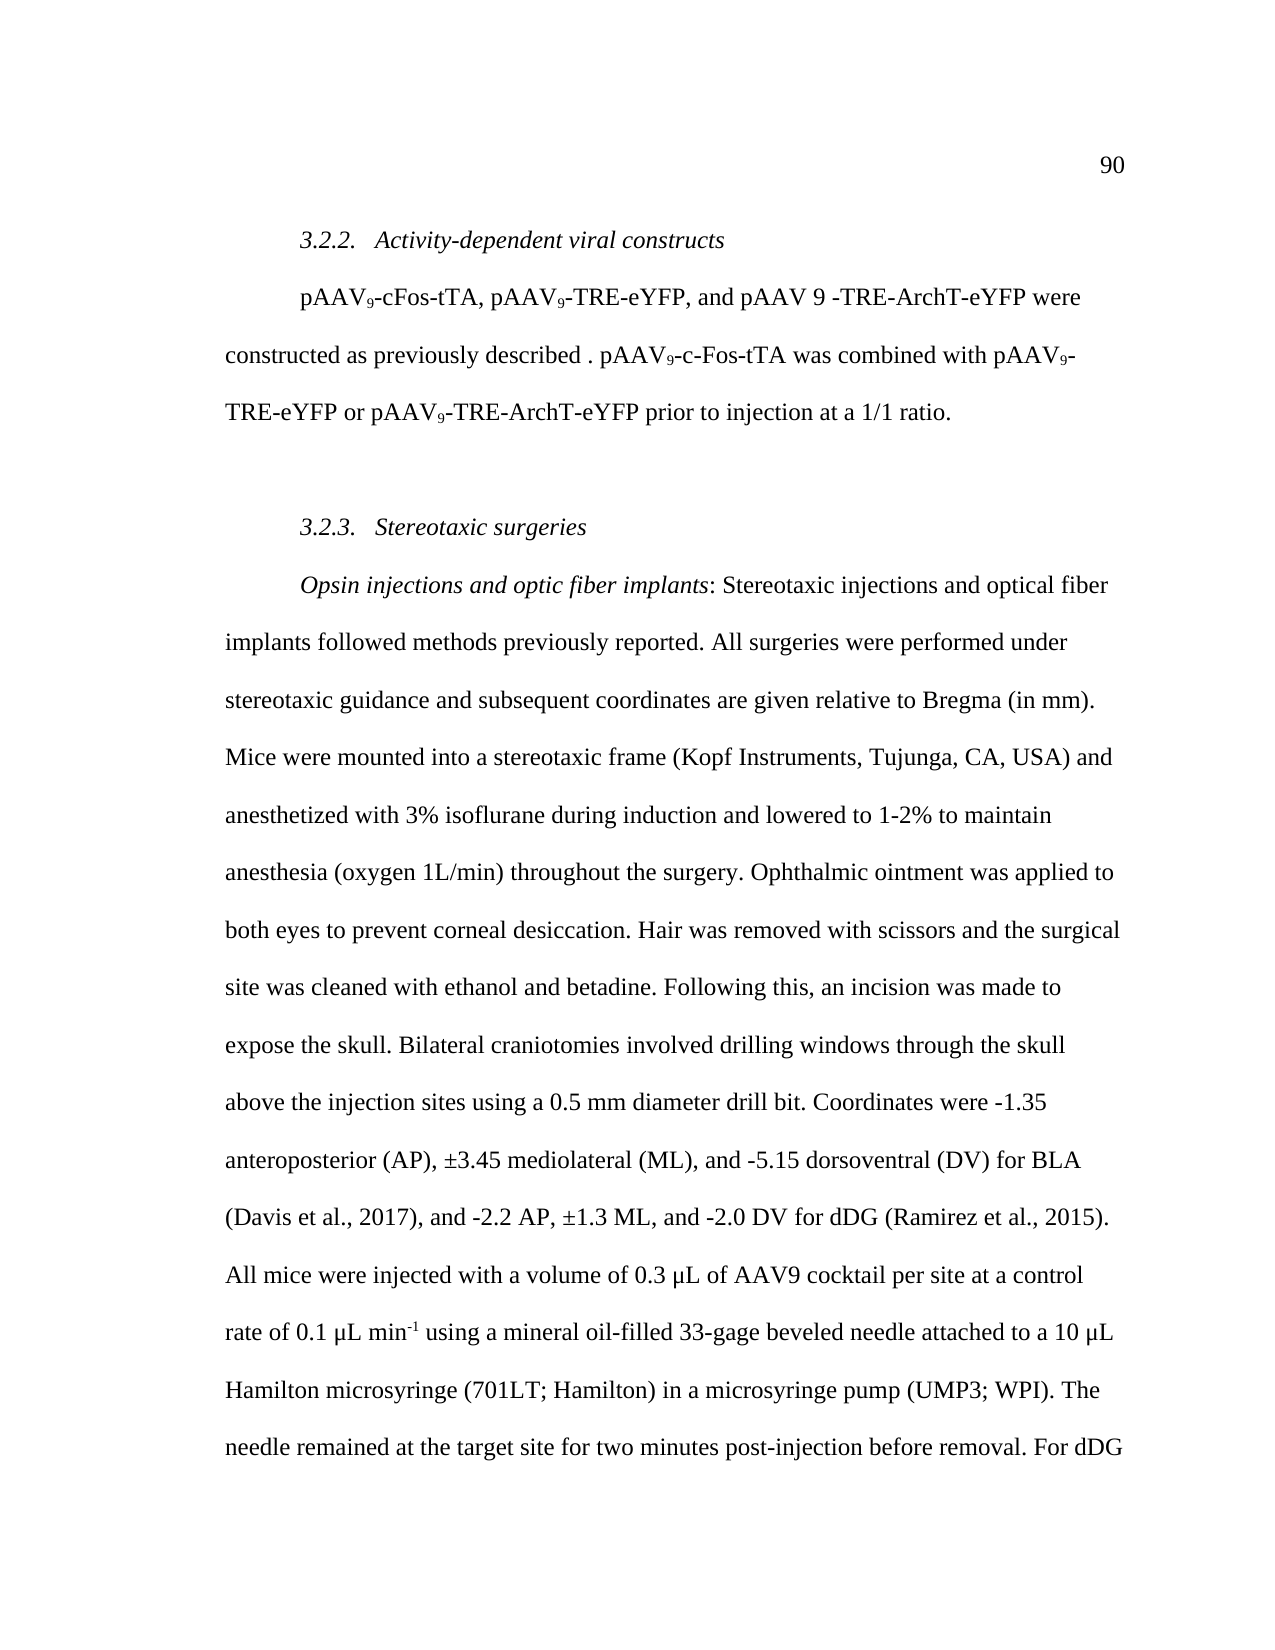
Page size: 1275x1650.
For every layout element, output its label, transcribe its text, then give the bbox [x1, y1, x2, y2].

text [225, 570, 1125, 1461]
subtitle Activity-dependent viral constructs [300, 225, 1125, 254]
text pAAV9-cFos-tTA, pAAV9-TRE-eYFP, and pAAV 9 -TRE-ArchT-eYFP were constructed as previously described . pAAV9-c-Fos-tTA was combined with pAAV9-TRE-eYFP or pAAV9-TRE-ArchT-eYFP prior to injection at a 1/1 ratio. [225, 282, 1125, 426]
subtitle Stereotaxic surgeries [300, 512, 1125, 541]
